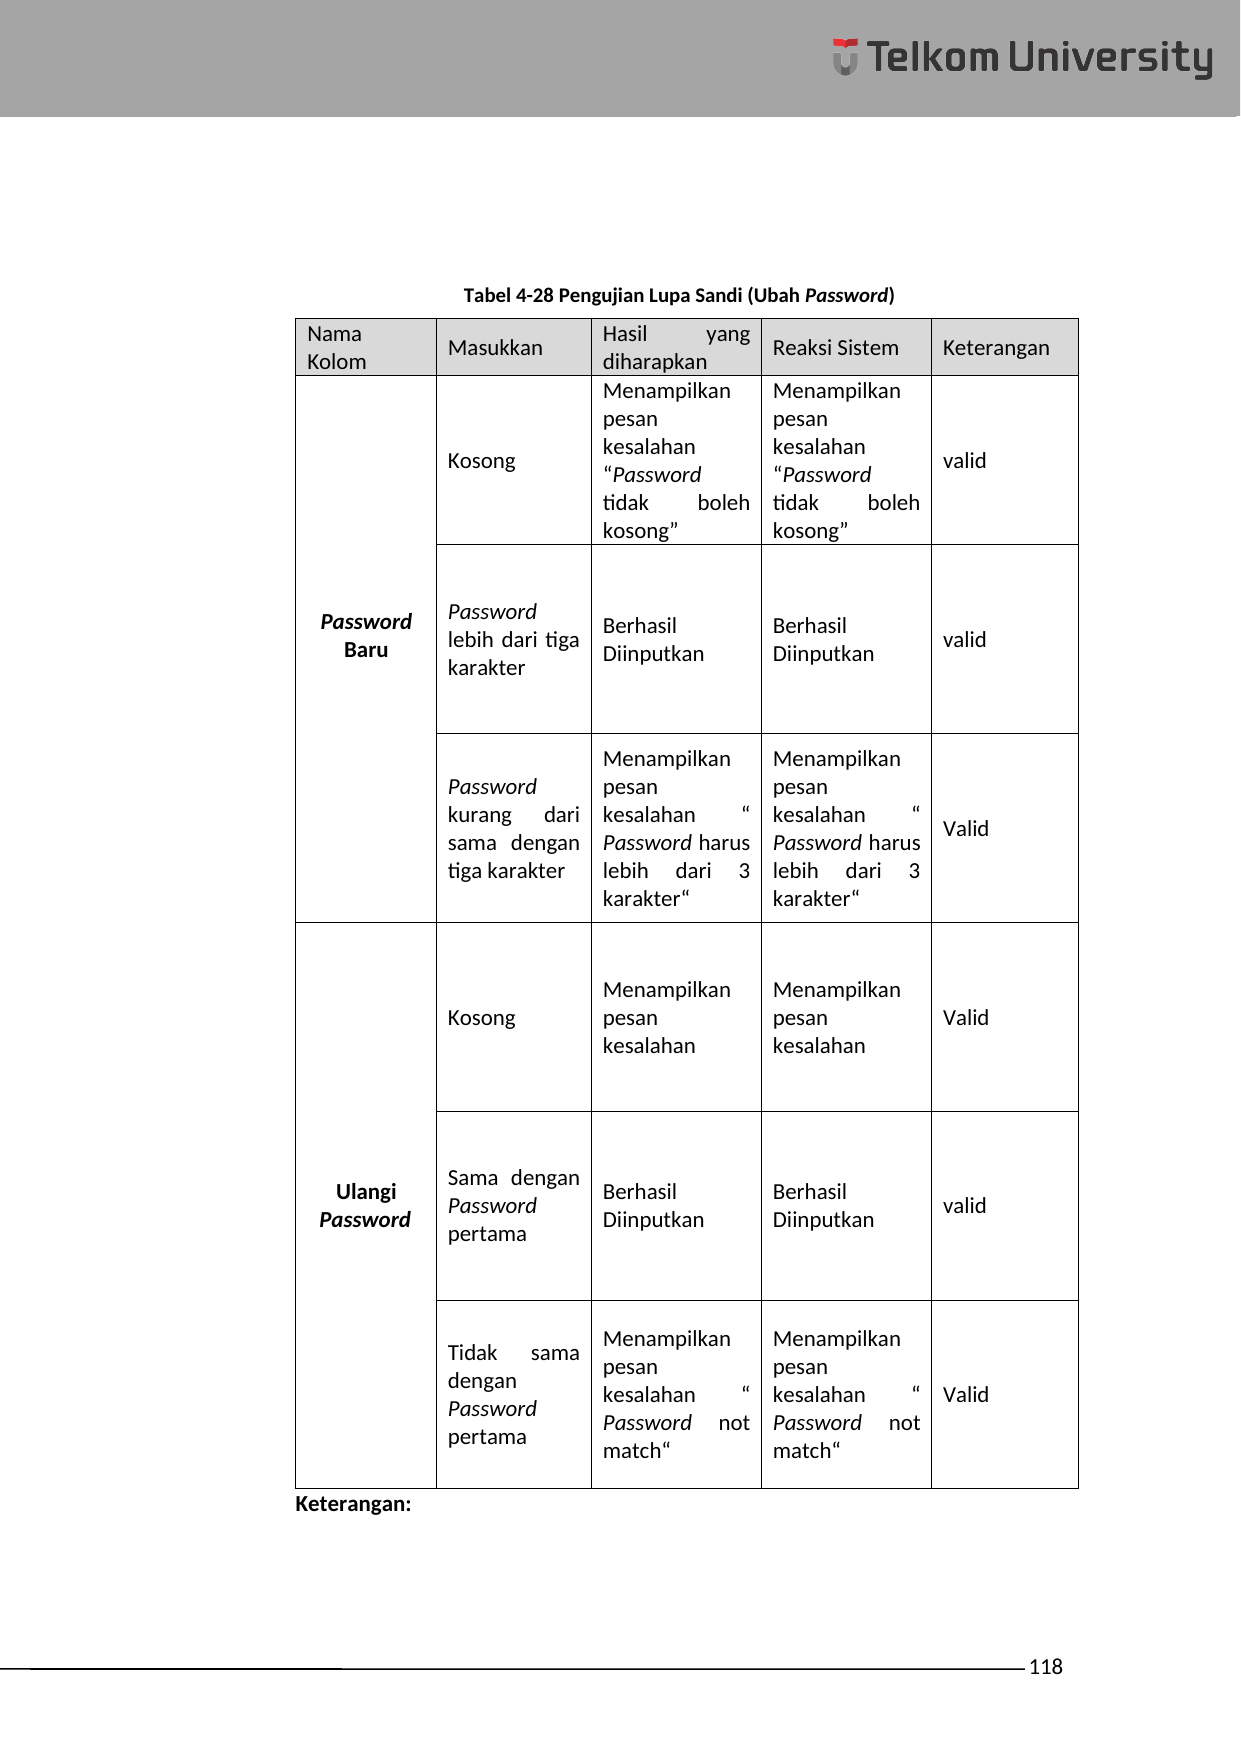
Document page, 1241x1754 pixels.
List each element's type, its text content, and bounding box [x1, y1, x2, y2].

table_cell valid [932, 376, 1078, 544]
picture [833, 38, 1213, 80]
table_header Masukkan [437, 319, 591, 375]
table_cell Valid [932, 734, 1078, 922]
table_header Hasil yang diharapkan [592, 319, 761, 375]
table_cell Ulangi Password [296, 923, 436, 1488]
table_cell Password Baru [296, 376, 436, 922]
table_cell Menampilkan pesan kesalahan “ Password harus lebih dari 3 karakter“ [592, 734, 761, 922]
table_cell Menampilkan pesan kesalahan “Password tidak boleh kosong” [592, 376, 761, 544]
table_cell Tidak sama dengan Password pertama [437, 1301, 591, 1488]
table_cell Kosong [437, 376, 591, 544]
table_cell Berhasil Diinputkan [592, 545, 761, 733]
table_cell Menampilkan pesan kesalahan [762, 923, 931, 1111]
table_cell Berhasil Diinputkan [592, 1112, 761, 1299]
table_cell Valid [932, 923, 1078, 1111]
table_cell Berhasil Diinputkan [762, 1112, 931, 1299]
table_header Reaksi Sistem [762, 319, 931, 375]
table_cell Password kurang dari sama dengan tiga karakter [437, 734, 591, 922]
table_cell Sama dengan Password pertama [437, 1112, 591, 1299]
table_cell Kosong [437, 923, 591, 1111]
table_cell Berhasil Diinputkan [762, 545, 931, 733]
table_header Nama Kolom [296, 319, 436, 375]
table_cell Password lebih dari tiga karakter [437, 545, 591, 733]
table_cell Menampilkan pesan kesalahan “Password tidak boleh kosong” [762, 376, 931, 544]
table_cell Menampilkan pesan kesalahan “ Password not match“ [762, 1301, 931, 1488]
table_cell Valid [932, 1301, 1078, 1488]
text Keterangan: [295, 1489, 1063, 1517]
table_cell Menampilkan pesan kesalahan “ Password not match“ [592, 1301, 761, 1488]
table_cell Menampilkan pesan kesalahan [592, 923, 761, 1111]
table_cell valid [932, 1112, 1078, 1299]
table_cell Menampilkan pesan kesalahan “ Password harus lebih dari 3 karakter“ [762, 734, 931, 922]
table_cell valid [932, 545, 1078, 733]
table_header Keterangan [932, 319, 1078, 375]
